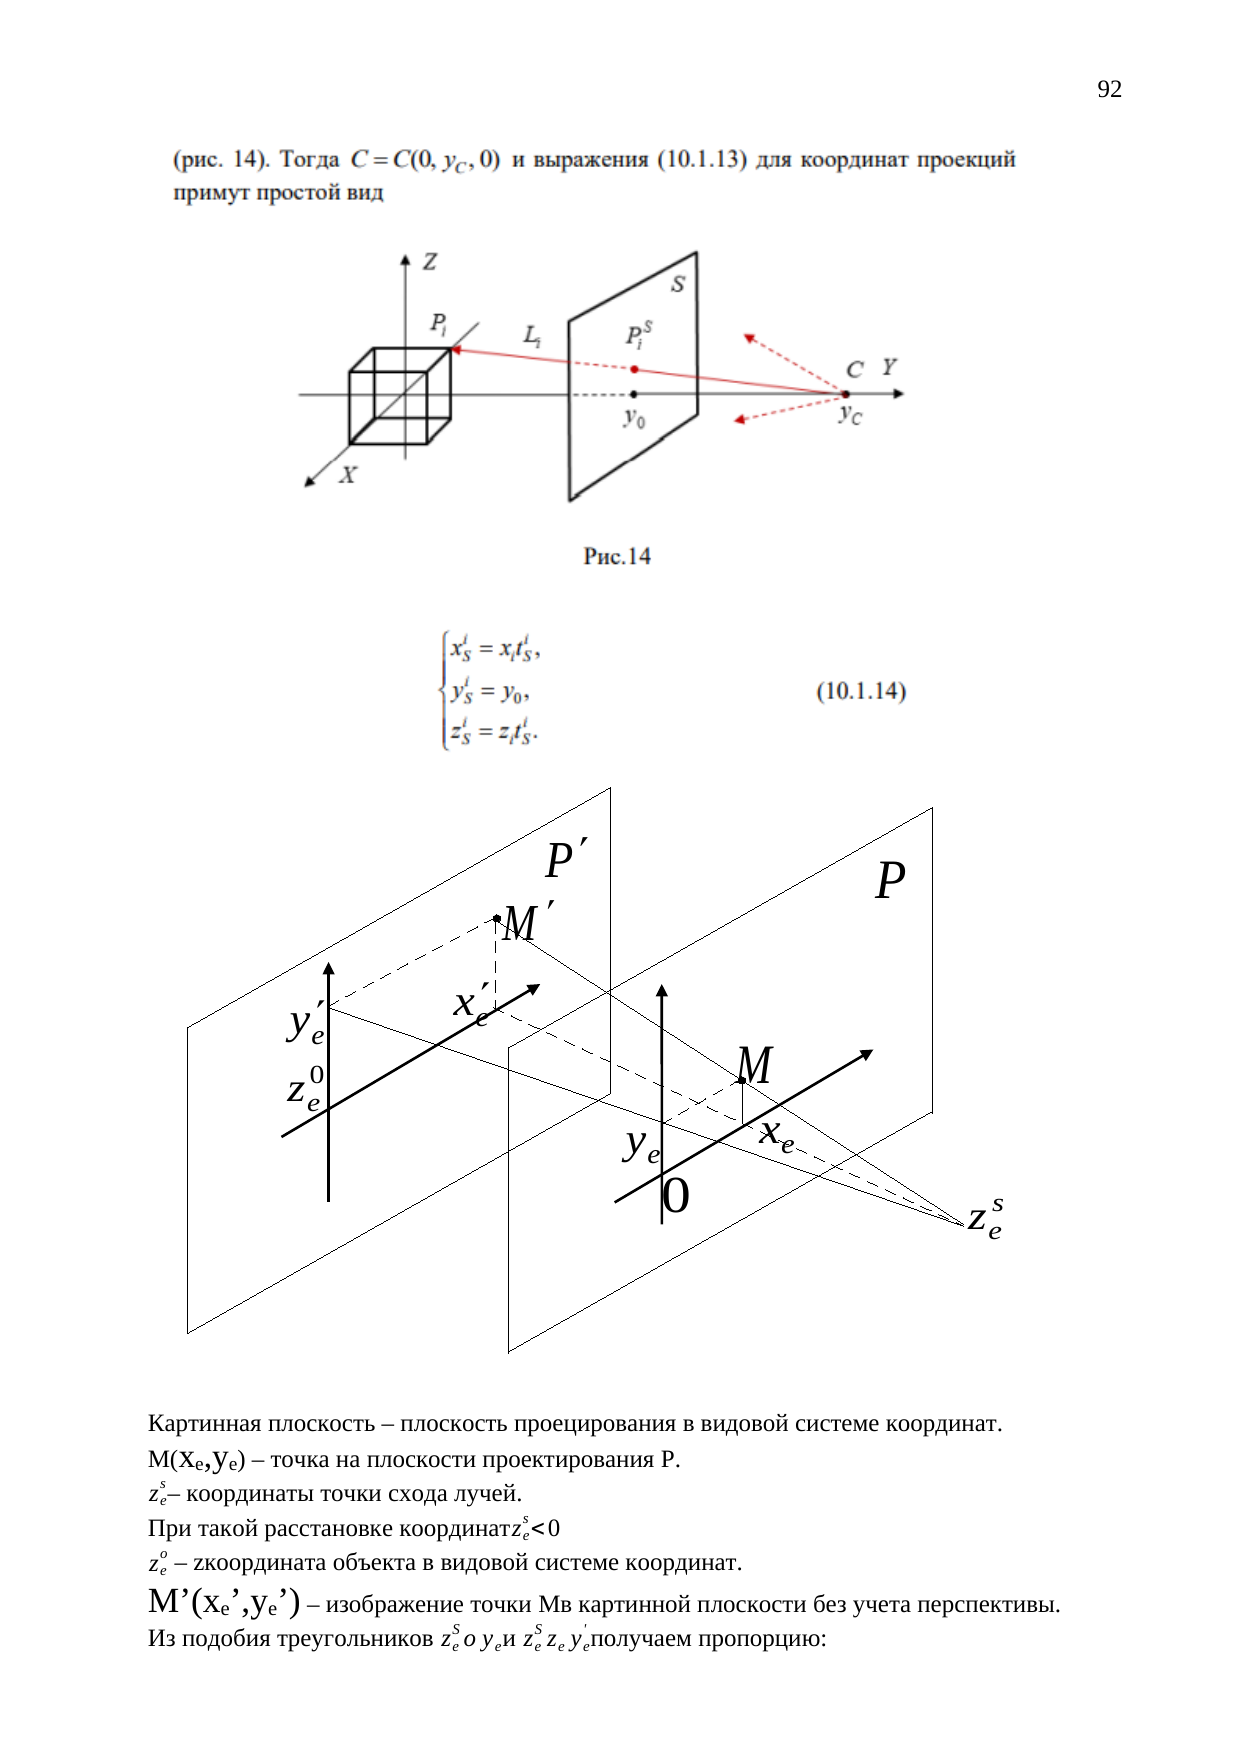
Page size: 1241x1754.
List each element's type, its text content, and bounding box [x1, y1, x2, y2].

text M’(xe’,ye’) – изображение точки Mв картинной плоскости без учета перспективы. [148, 1579, 1122, 1620]
text – zкоордината объекта в видовой системе координат. [148, 1544, 1122, 1579]
text При такой расстановке координат [148, 1509, 1122, 1544]
picture [147, 131, 1033, 782]
text – координаты точки схода лучей. [148, 1475, 1122, 1509]
text М(xe,ye) – точка на плоскости проектирования P. [148, 1436, 1122, 1475]
text Из подобия треугольников и получаем пропорцию: [148, 1620, 1122, 1655]
text Картинная плоскость – плоскость проецирования в видовой системе координат. [148, 1408, 1122, 1436]
